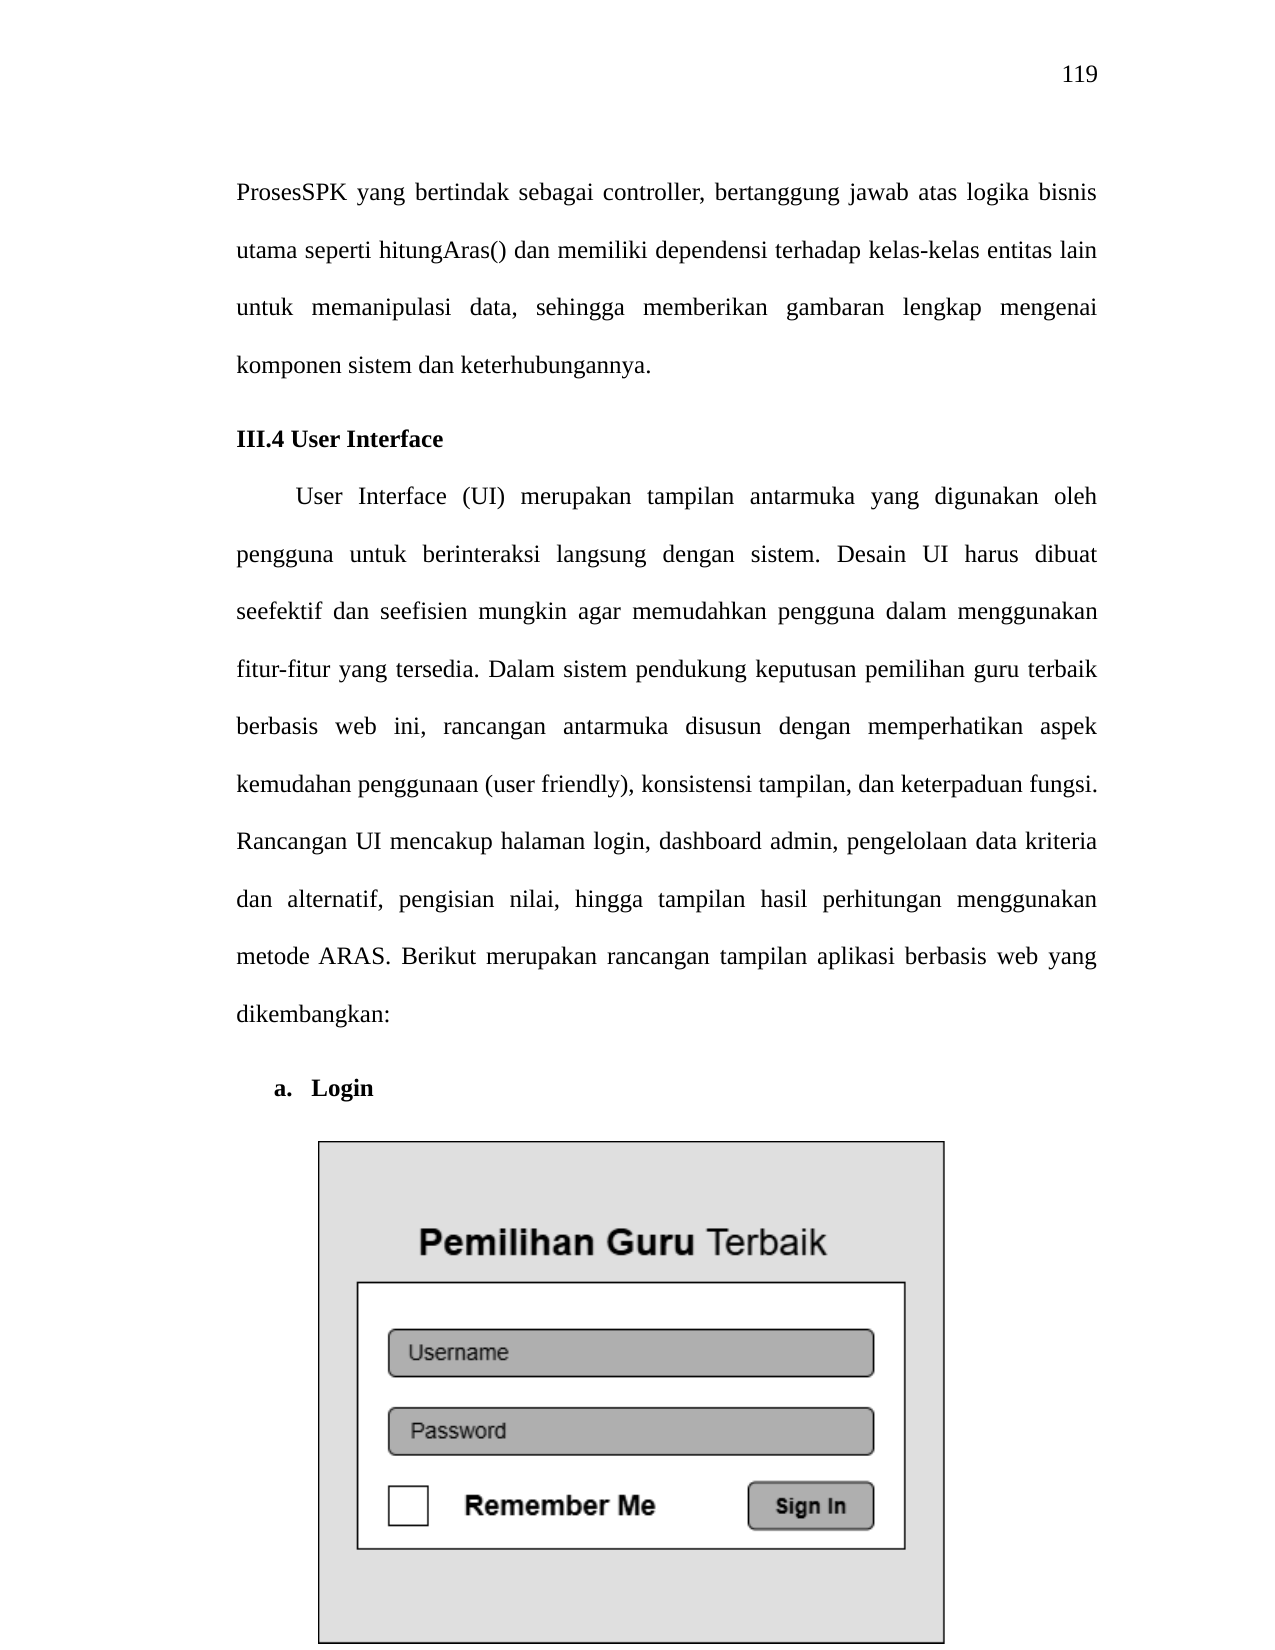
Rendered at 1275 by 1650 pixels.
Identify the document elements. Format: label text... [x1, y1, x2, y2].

text User Interface (UI) merupakan tampilan antarmuka yang digunakan oleh pengguna untuk berinteraksi langsung dengan sistem. Desain UI harus dibuat seefektif dan seefisien mungkin agar memudahkan pengguna dalam menggunakan fitur-fitur yang tersedia. Dalam sistem pendukung keputusan pemilihan guru terbaik berbasis web ini, rancangan antarmuka disusun dengan memperhatikan aspek kemudahan penggunaan (user friendly), konsistensi tampilan, dan keterpaduan fungsi. Rancangan UI mencakup halaman login, dashboard admin, pengelolaan data kriteria dan alternatif, pengisian nilai, hingga tampilan hasil perhitungan menggunakan metode ARAS. Berikut merupakan rancangan tampilan aplikasi berbasis web yang dikembangkan: [236, 481, 1098, 1028]
subtitle User Interface [236, 424, 1098, 453]
picture [318, 1141, 945, 1644]
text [236, 177, 1098, 378]
list Login [274, 1073, 1098, 1102]
